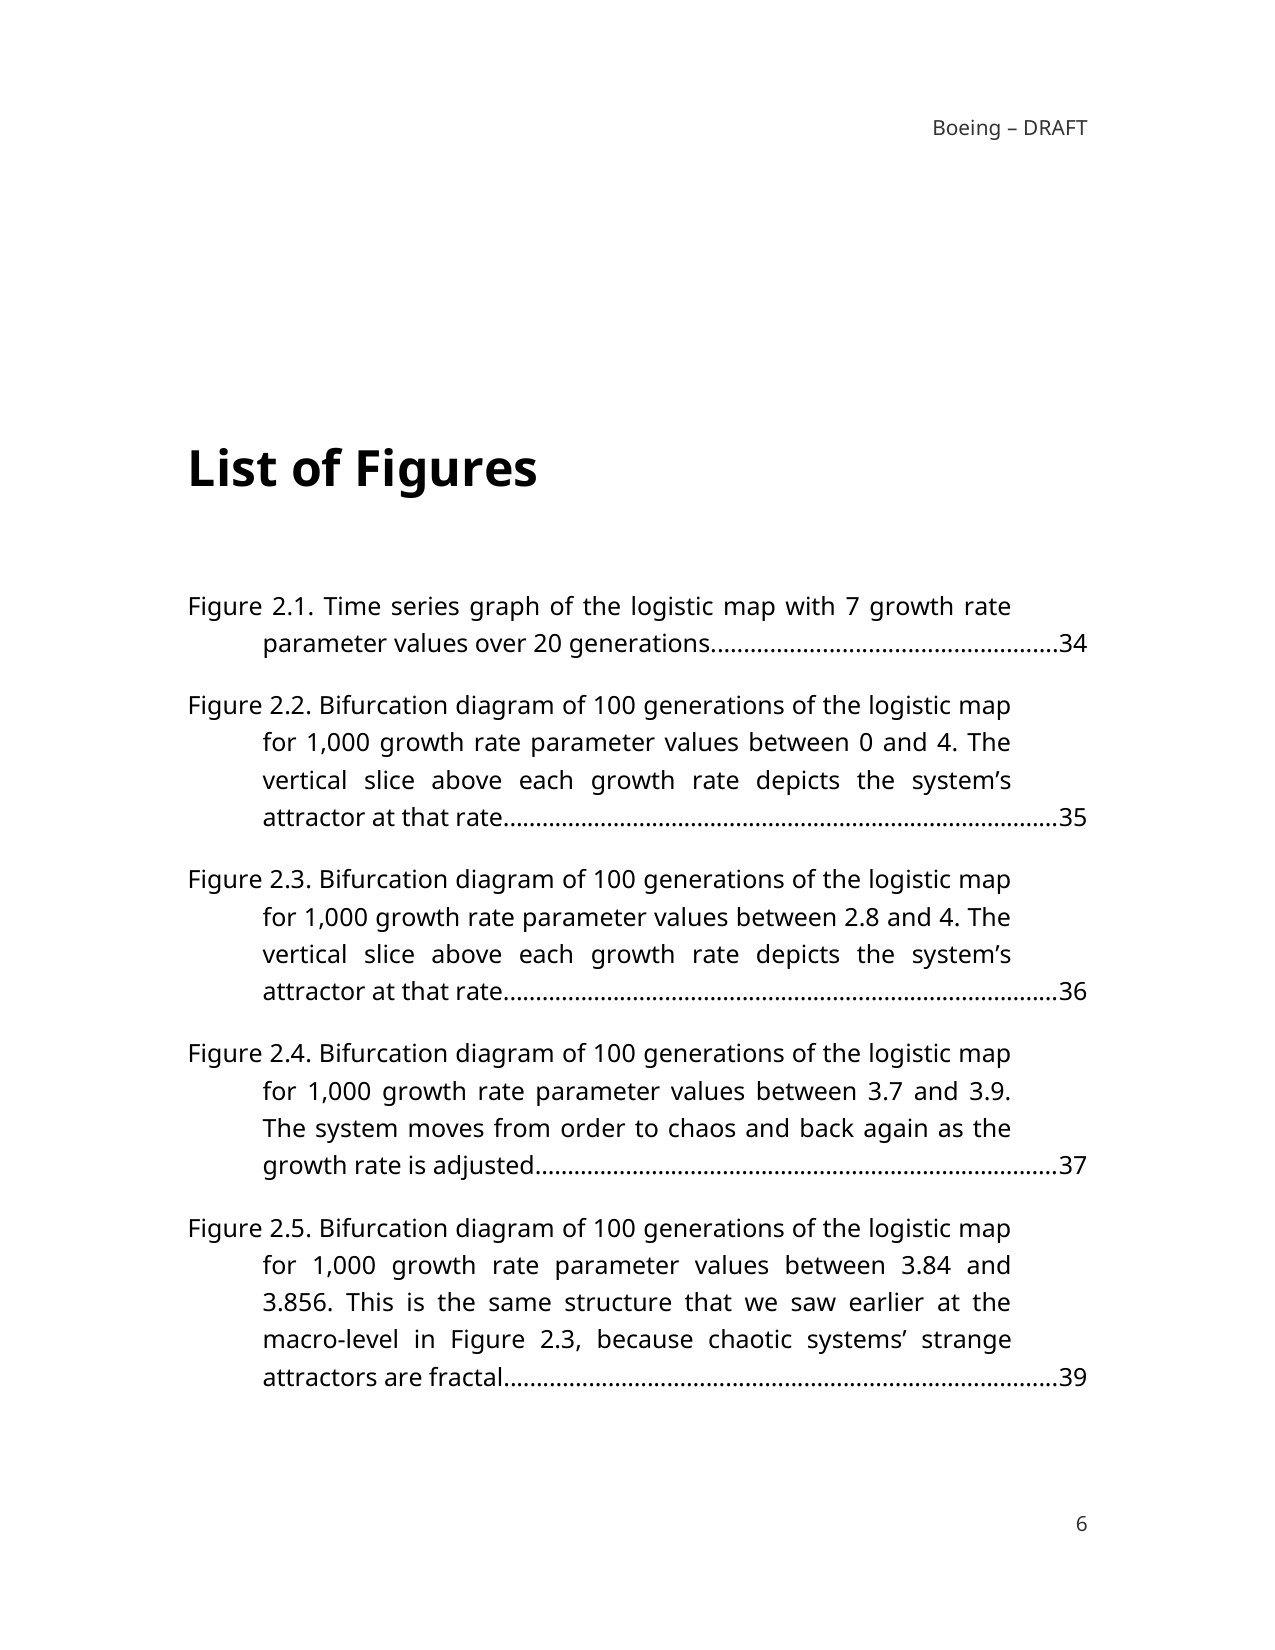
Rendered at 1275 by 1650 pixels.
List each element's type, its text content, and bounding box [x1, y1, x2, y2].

text Figure 2.2. Bifurcation diagram of 100 generations of the logistic map for 1,000 growth rate parameter values between 0 and 4. The vertical slice above each growth rate depicts the system’s attractor at that rate. 35 [187, 688, 1012, 834]
subtitle List of Figures [187, 433, 1087, 501]
text Figure 2.3. Bifurcation diagram of 100 generations of the logistic map for 1,000 growth rate parameter values between 2.8 and 4. The vertical slice above each growth rate depicts the system’s attractor at that rate. 36 [187, 862, 1012, 1008]
text Figure 2.1. Time series graph of the logistic map with 7 growth rate parameter values over 20 generations. 34 [187, 588, 1012, 660]
text Figure 2.4. Bifurcation diagram of 100 generations of the logistic map for 1,000 growth rate parameter values between 3.7 and 3.9. The system moves from order to chaos and back again as the growth rate is adjusted. 37 [187, 1036, 1012, 1182]
text Figure 2.5. Bifurcation diagram of 100 generations of the logistic map for 1,000 growth rate parameter values between 3.84 and 3.856. This is the same structure that we saw earlier at the macro-level in Figure 2.3, because chaotic systems’ strange attractors are fractal. 39 [187, 1211, 1012, 1394]
